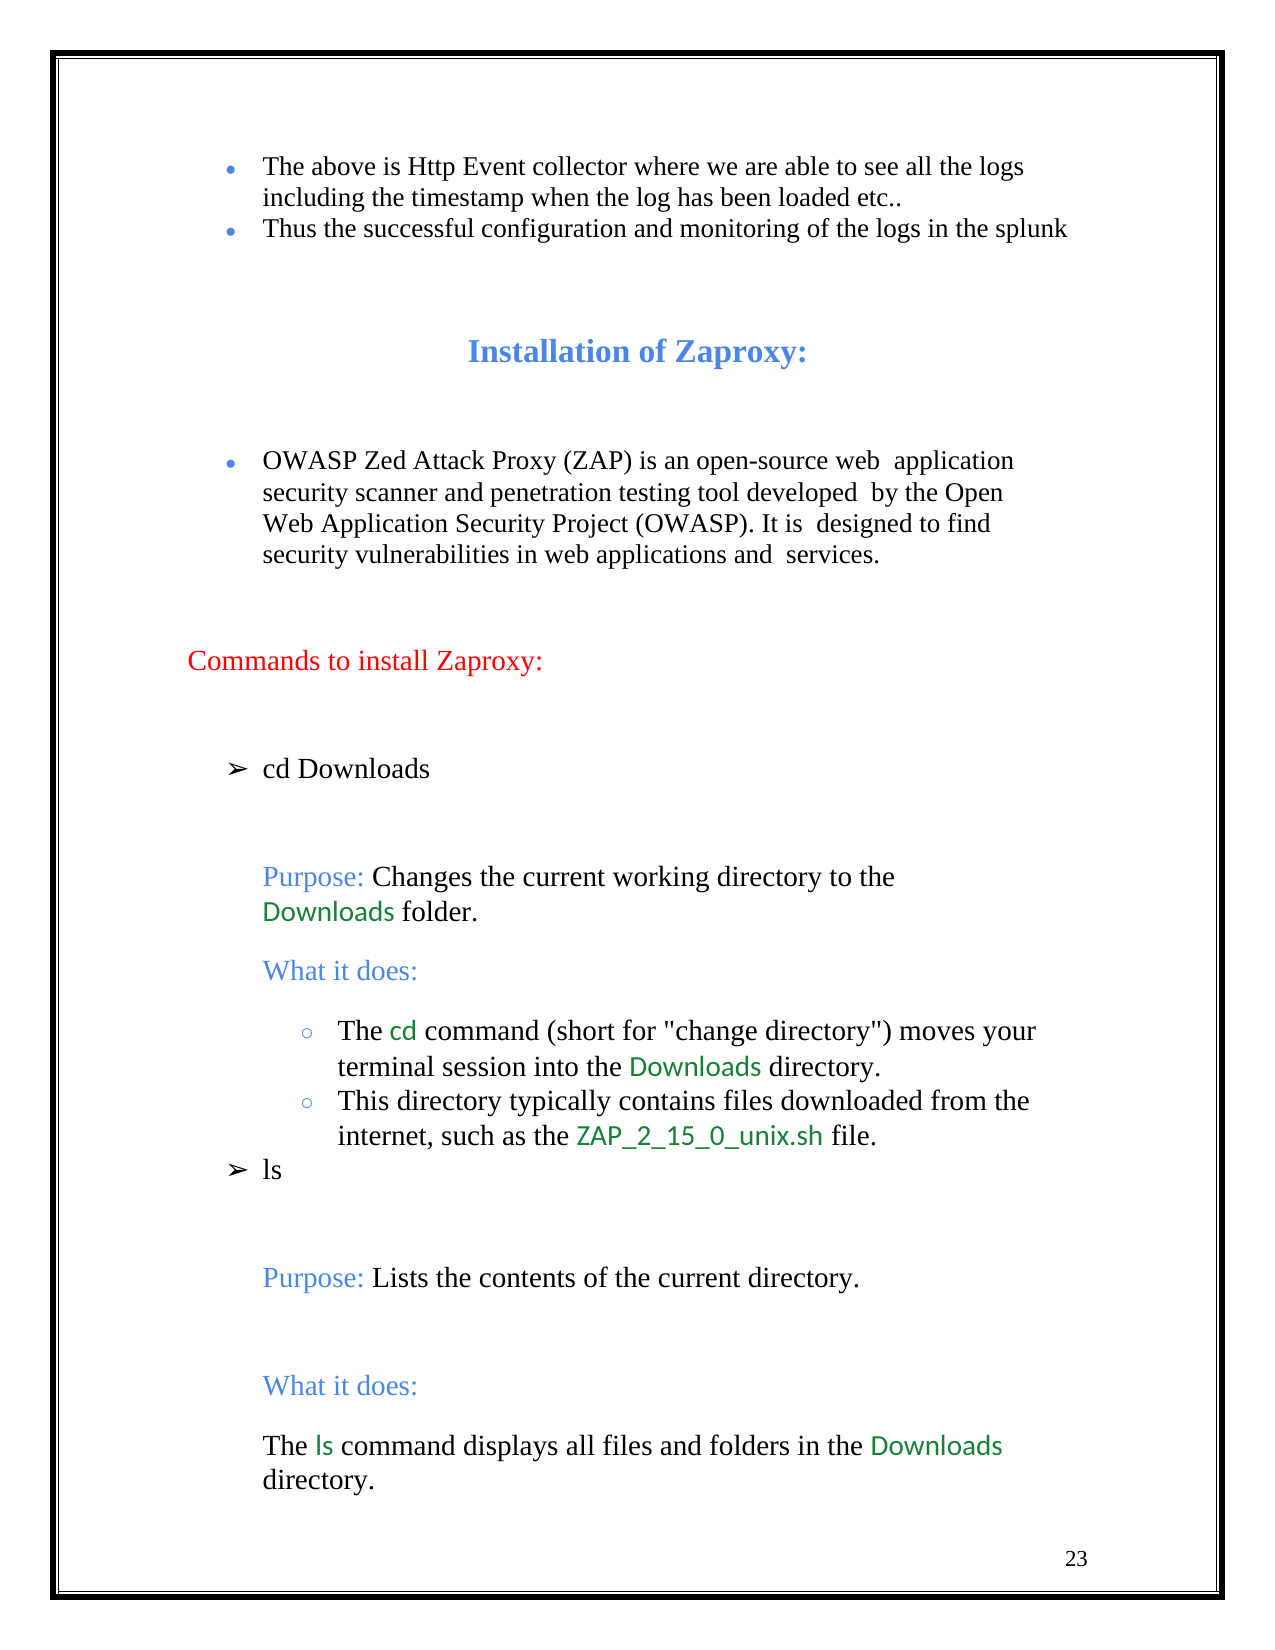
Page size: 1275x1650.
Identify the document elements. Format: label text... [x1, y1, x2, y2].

text What it does: [262, 1368, 1018, 1402]
list The cd command (short for "change directory") moves your terminal session into the Downloads directory. [300, 1012, 1087, 1083]
text What it does: [262, 953, 1087, 987]
list This directory typically contains files downloaded from the internet, such as the ZAP_2_15_0_unix.sh file. [300, 1083, 1087, 1152]
text Commands to install Zaproxy: [187, 643, 1018, 677]
text Purpose: Lists the contents of the current directory. [262, 1260, 1018, 1294]
text The ls command displays all files and folders in the Downloads directory. [262, 1427, 1087, 1496]
list ls [225, 1152, 1018, 1186]
list The above is Http Event collector where we are able to see all the logs including the timestamp when the log has been loaded etc.. [225, 150, 1087, 212]
text Installation of Zaproxy: [187, 332, 1087, 370]
text Purpose: Changes the current working directory to the Downloads folder. [262, 859, 1018, 928]
list Thus the successful configuration and monitoring of the logs in the splunk [225, 212, 1087, 243]
list OWASP Zed Attack Proxy (ZAP) is an open-source web application security scanner and penetration testing tool developed by the Open Web Application Security Project (OWASP). It is designed to find security vulnerabilities in web applications and services. [225, 444, 1018, 569]
list cd Downloads [225, 751, 1018, 785]
